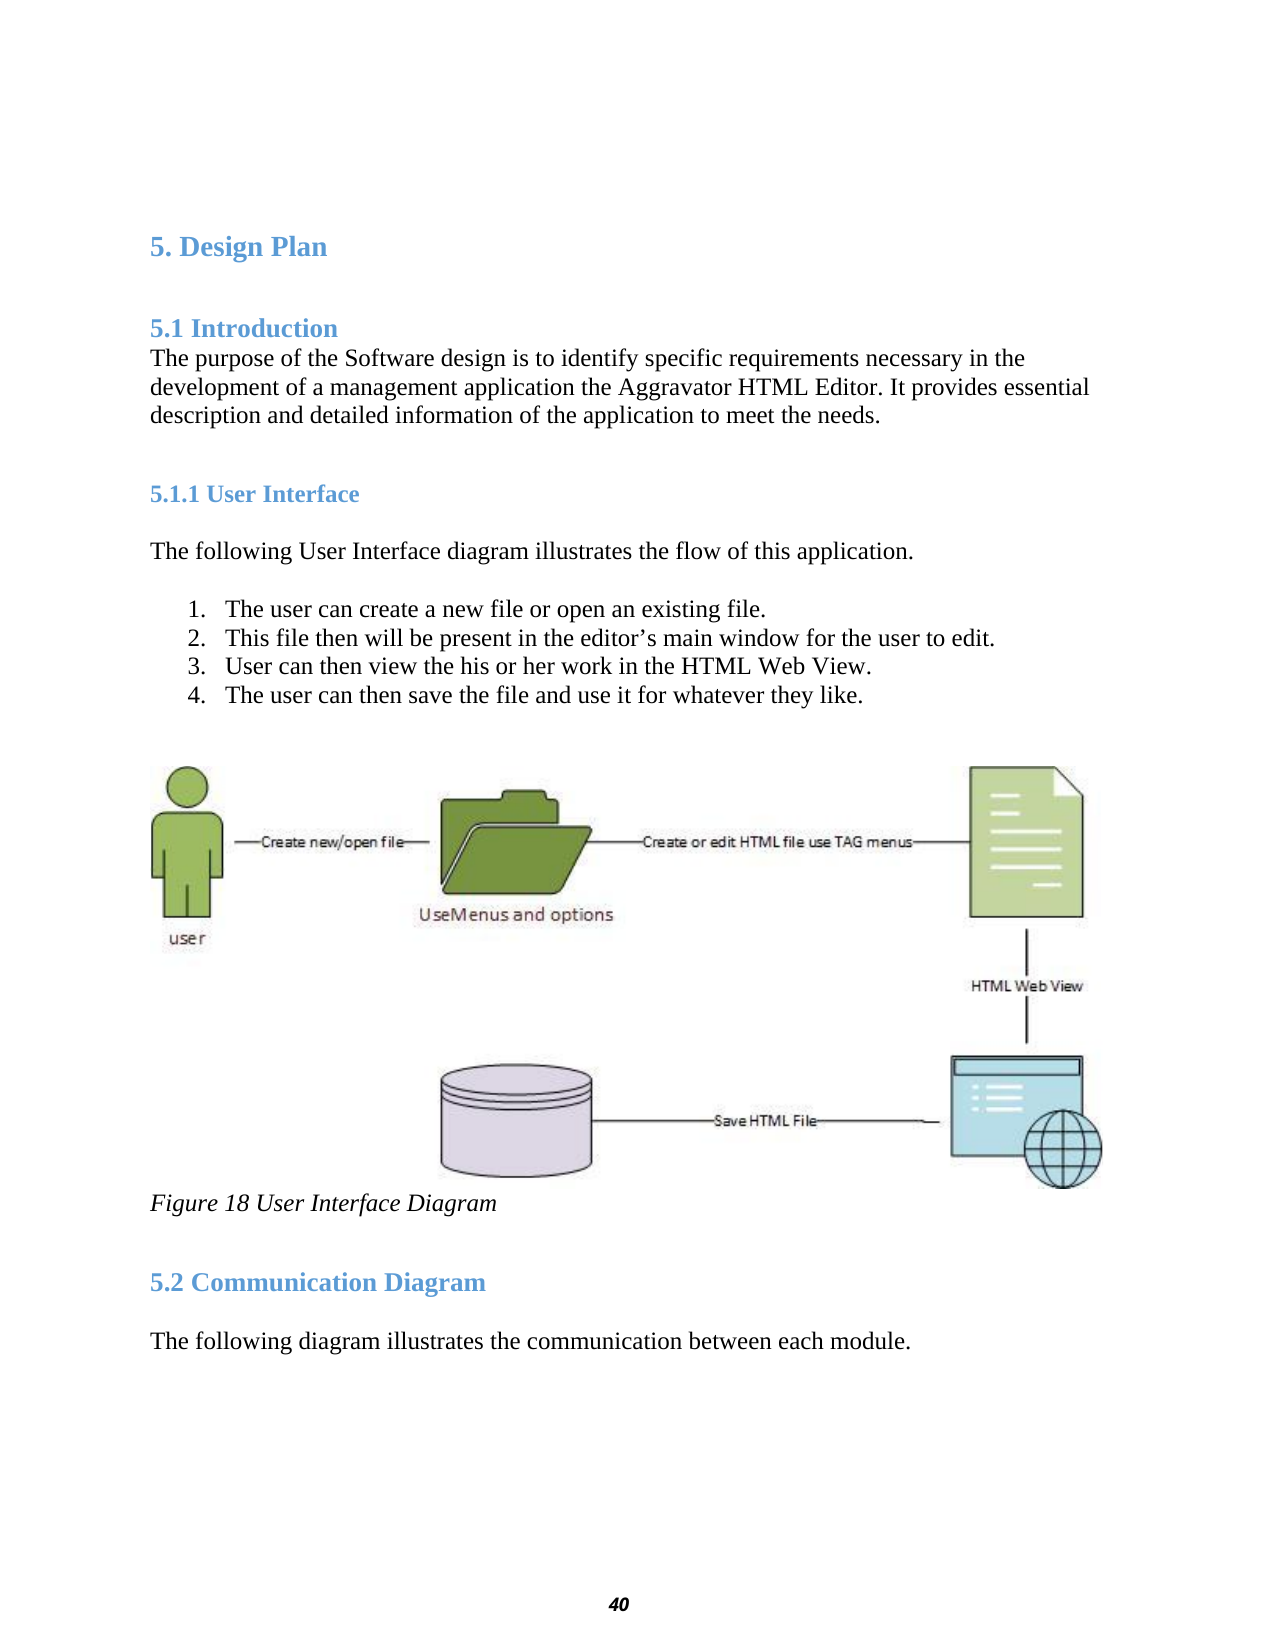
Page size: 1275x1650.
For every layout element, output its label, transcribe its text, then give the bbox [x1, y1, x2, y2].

subtitle 5. Design Plan [150, 229, 1125, 262]
list The user can then save the file and use it for whatever they like. [187, 680, 1125, 709]
list User can then view the his or her work in the HTML Web View. [187, 651, 1125, 680]
list The user can create a new file or open an existing file. [187, 594, 1125, 623]
subtitle 5.2 Communication Diagram [150, 1267, 1125, 1298]
text The following User Interface diagram illustrates the flow of this application. [150, 536, 1125, 565]
subtitle 5.1 Introduction [150, 312, 1125, 343]
text Figure 18 User Interface Diagram [150, 1188, 1125, 1217]
text The following diagram illustrates the communication between each module. [150, 1326, 1125, 1355]
list This file then will be present in the editor’s main window for the user to edit. [187, 623, 1125, 651]
subtitle 5.1.1 User Interface [150, 479, 1125, 508]
picture [150, 766, 1104, 1189]
text The purpose of the Software design is to identify specific requirements necessary in the development of a management application the Aggravator HTML Editor. It provides essential description and detailed information of the application to meet the needs. [150, 343, 1125, 429]
